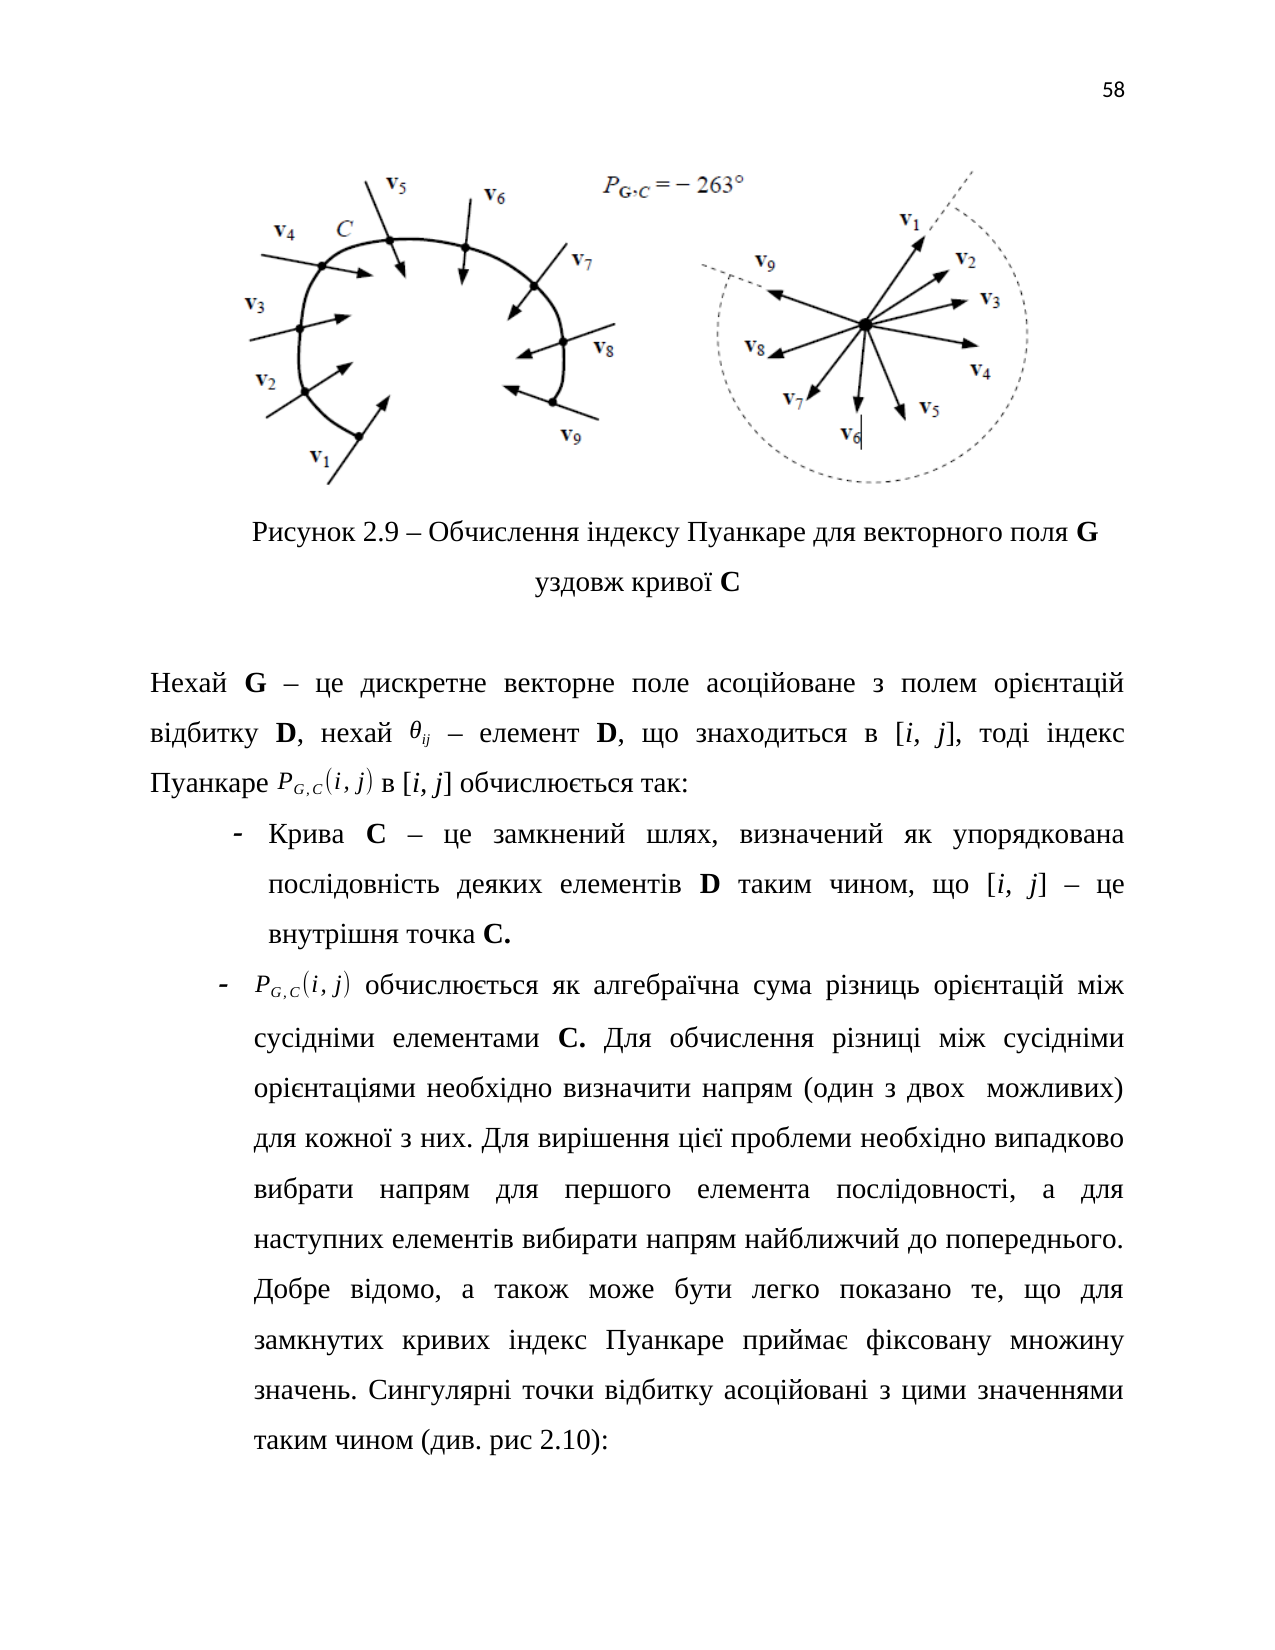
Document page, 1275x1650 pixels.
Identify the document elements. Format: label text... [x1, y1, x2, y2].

list обчислюється як алгебраїчна сума різниць орієнтацій між сусідніми елементами С. Для обчислення різниці між сусідніми орієнтаціями необхідно визначити напрям (один з двох можливих) для кожної з них. Для вирішення цієї проблеми необхідно випадково вибрати напрям для першого елемента послідовності, а для наступних елементів вибирати напрям найближчий до попереднього. Добре відомо, а також може бути легко показано те, що для замкнутих кривих індекс Пуанкаре приймає фіксовану множину значень. Сингулярні точки відбитку асоційовані з цими значеннями таким чином (див. рис 2.10): [216, 967, 1125, 1456]
text Нехай G – це дискретне векторне поле асоційоване з полем орієнтацій відбитку D, нехай – елемент D, що знаходиться в [i, j], тоді індекс Пуанкаре в [i, j] обчислюється так: [150, 665, 1125, 799]
list Крива С – це замкнений шлях, визначений як упорядкована послідовність деяких елементів D таким чином, що [i, j] – це внутрішня точка С. [231, 816, 1125, 950]
picture [225, 150, 1041, 500]
list Рисунок 2.9 – Обчислення індексу Пуанкаре для векторного поля G уздовж кривої С [150, 514, 1125, 598]
